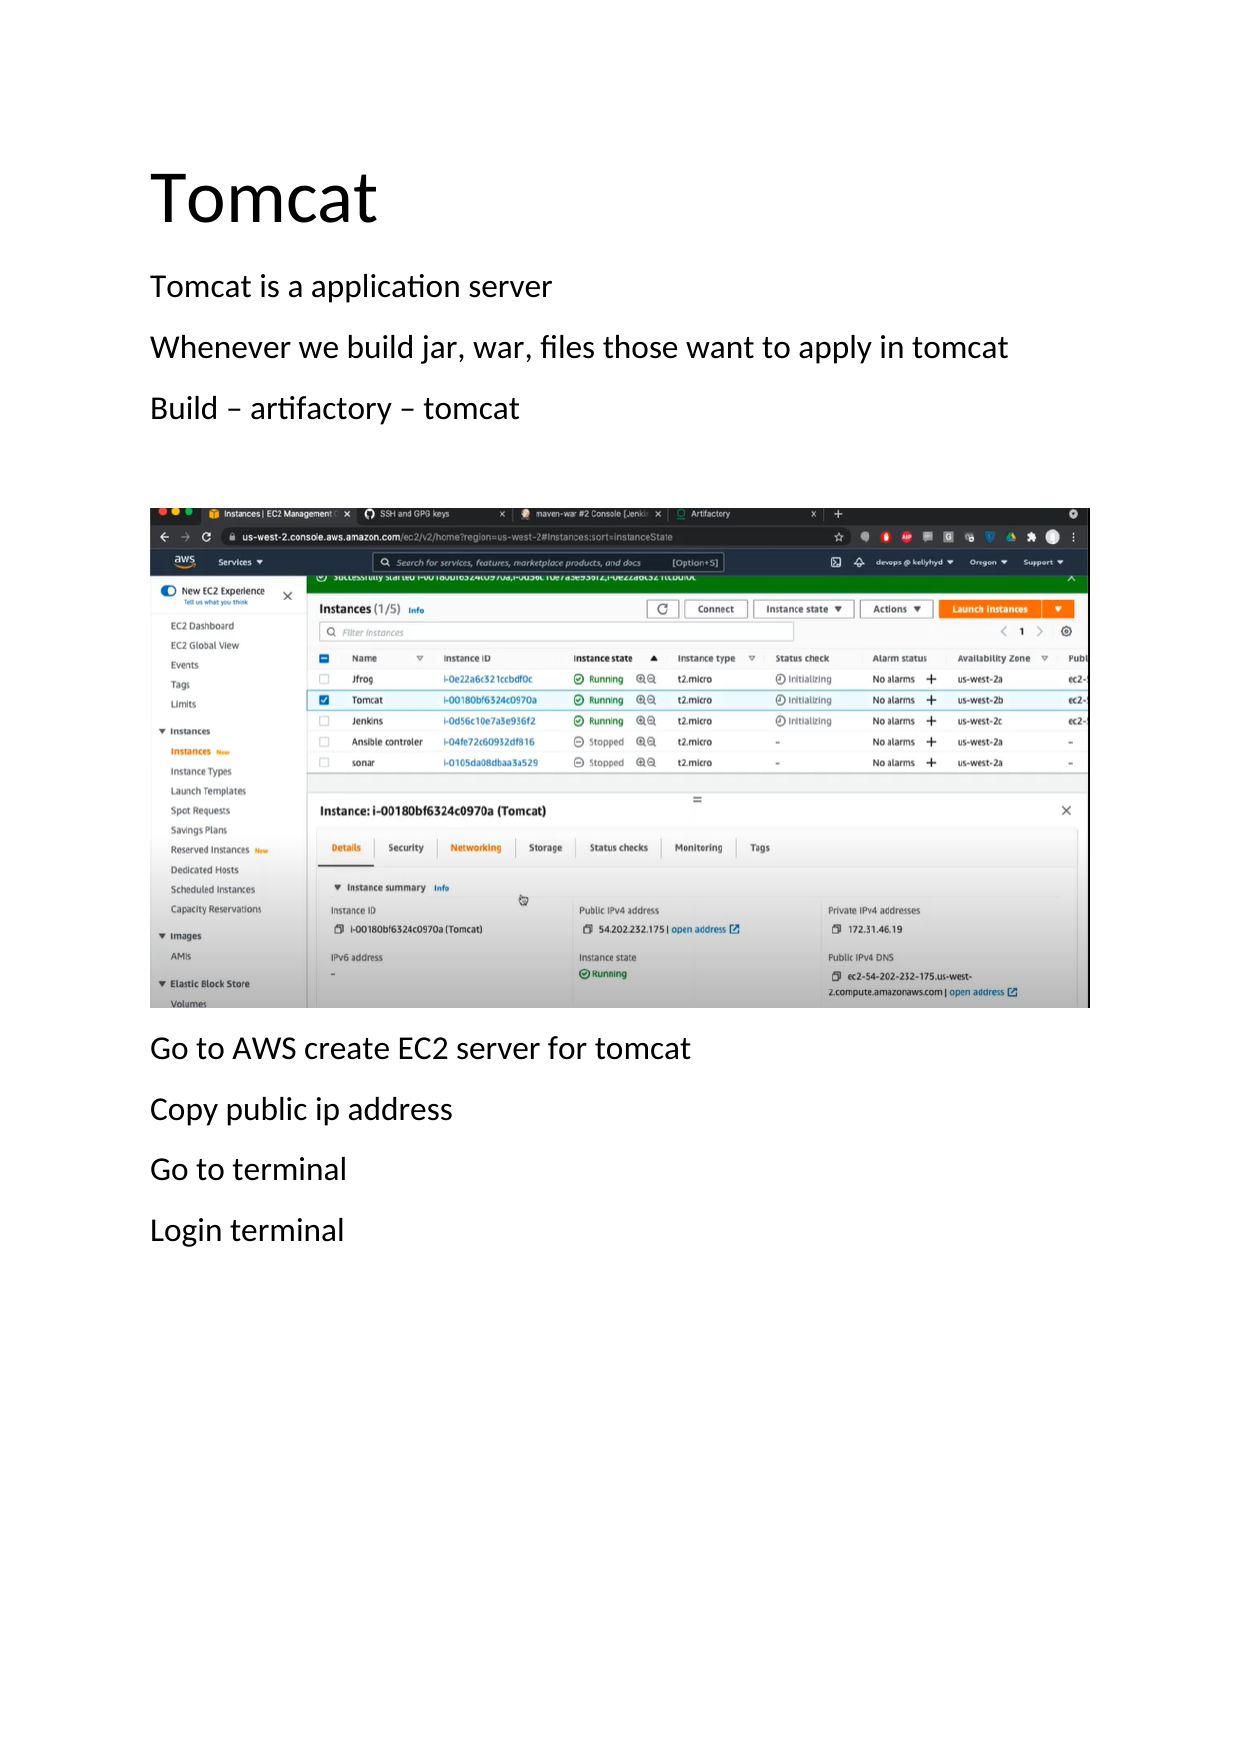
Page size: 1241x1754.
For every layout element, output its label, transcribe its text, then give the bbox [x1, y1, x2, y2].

picture [150, 508, 1090, 1008]
text Login terminal [150, 1209, 1090, 1249]
text Go to terminal [150, 1148, 1090, 1189]
text Build – artifactory – tomcat [150, 387, 1090, 427]
text Whenever we build jar, war, files those want to apply in tomcat [150, 326, 1090, 367]
text Copy public ip address [150, 1087, 1090, 1128]
text Tomcat is a application server [150, 266, 1090, 306]
text Go to AWS create EC2 server for tomcat [150, 1027, 1090, 1068]
text Tomcat [150, 150, 1090, 242]
